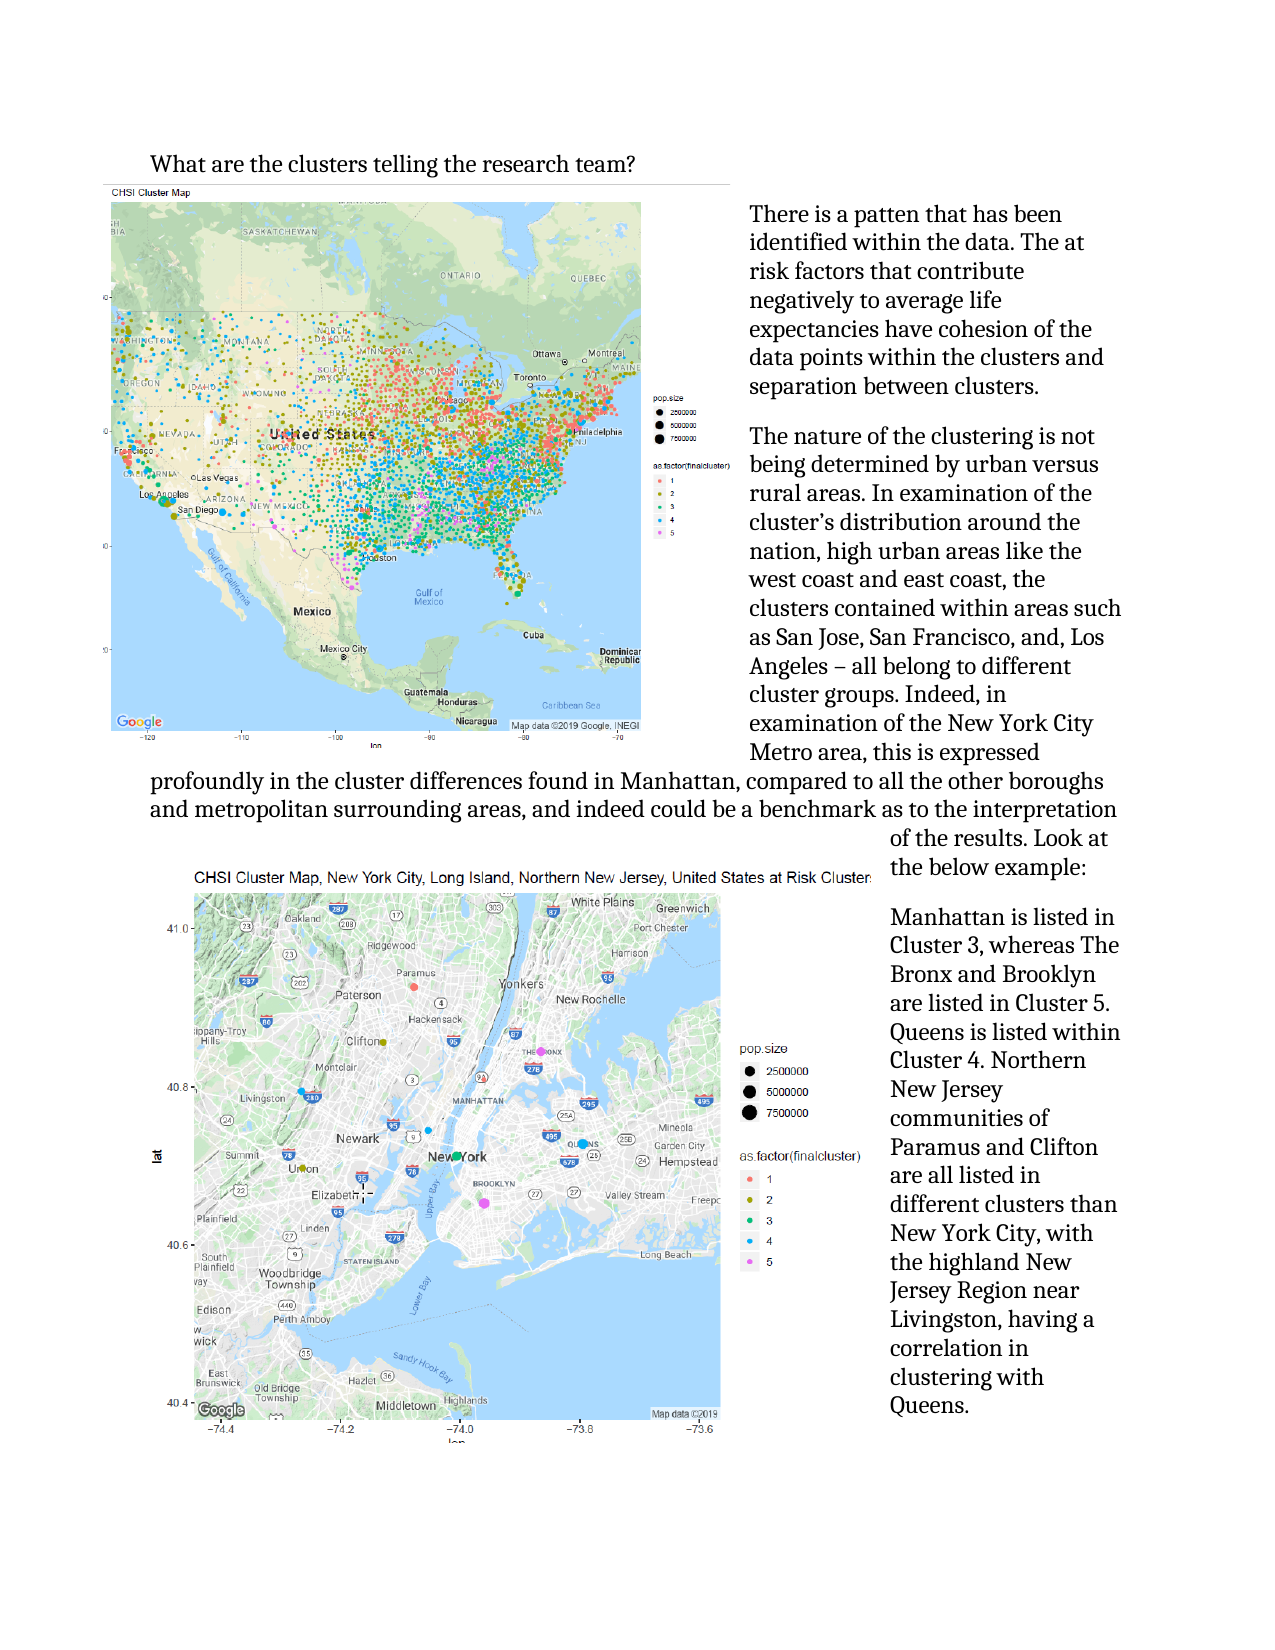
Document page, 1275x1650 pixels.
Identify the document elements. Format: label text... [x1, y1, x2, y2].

text There is a patten that has been identified within the data. The at risk factors that contribute negatively to average life expectancies have cohesion of the data points within the clusters and separation between clusters. [730, 199, 1125, 401]
text The nature of the clustering is not being determined by urban versus rural areas. In examination of the cluster’s distribution around the nation, high urban areas like the west coast and east coast, the clusters contained within areas such as San Jose, San Francisco, and, Los Angeles – all belong to different cluster groups. Indeed, in examination of the New York City Metro area, this is expressed profoundly in the cluster differences found in Manhattan, compared to all the other boroughs and metropolitan surrounding areas, and indeed could be a benchmark as to the interpretation of the results. Look at the below example: [150, 422, 1125, 882]
text Manhattan is listed in Cluster 3, whereas The Bronx and Brooklyn are listed in Cluster 5. Queens is listed within Cluster 4. Northern New Jersey communities of Paramus and Clifton are all listed in different clusters than New York City, with the highland New Jersey Region near Livingston, having a correlation in clustering with Queens. [871, 902, 1125, 1420]
picture [102, 184, 730, 747]
picture [145, 851, 871, 1441]
text What are the clusters telling the research team? [150, 150, 1125, 179]
